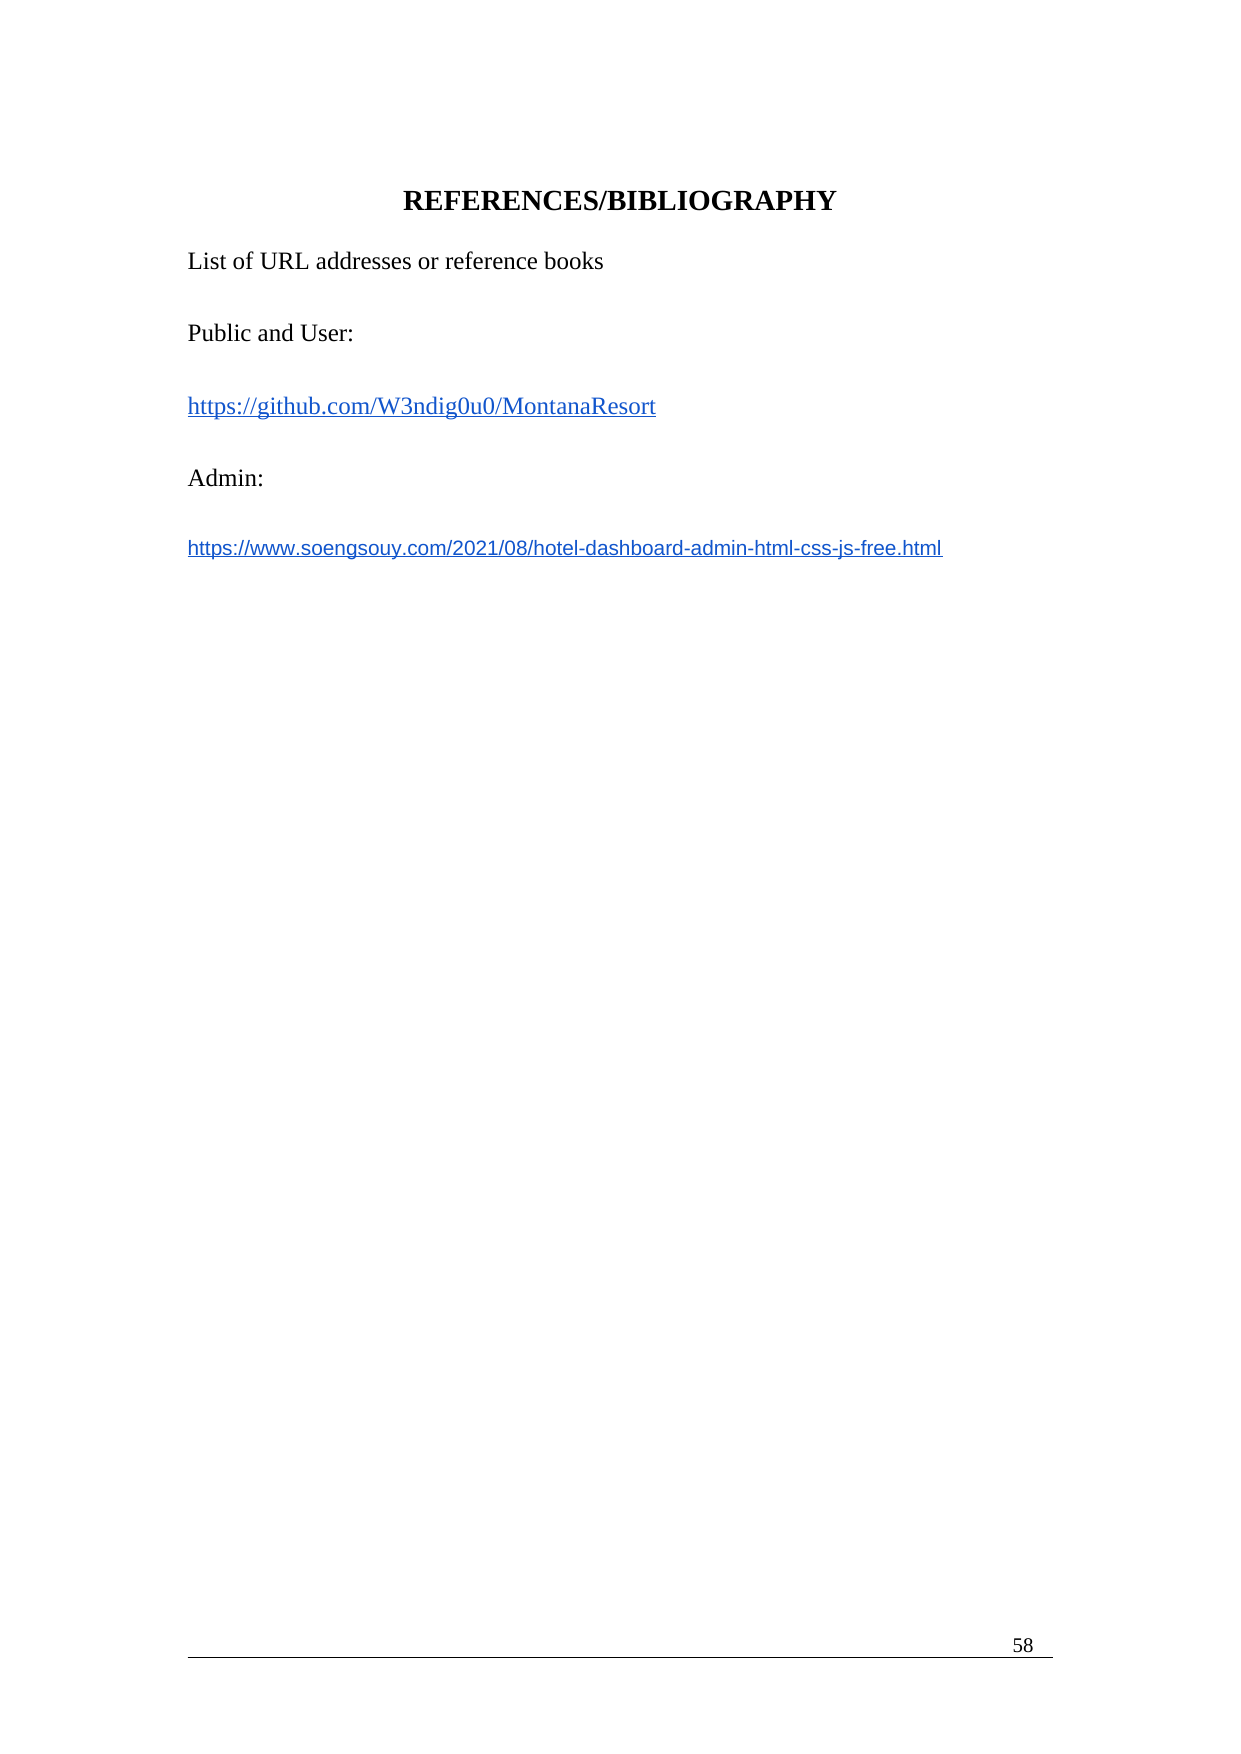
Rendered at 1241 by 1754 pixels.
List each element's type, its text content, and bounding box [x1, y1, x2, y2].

text Admin: [187, 463, 1053, 492]
text REFERENCES/BIBLIOGRAPHY [187, 183, 1053, 217]
text https://www.soengsouy.com/2021/08/hotel-dashboard-admin-html-css-js-free.html [187, 535, 1053, 559]
text List of URL addresses or reference books [187, 246, 1053, 275]
text https://github.com/W3ndig0u0/MontanaResort [187, 391, 1053, 419]
text Public and User: [187, 318, 1053, 347]
